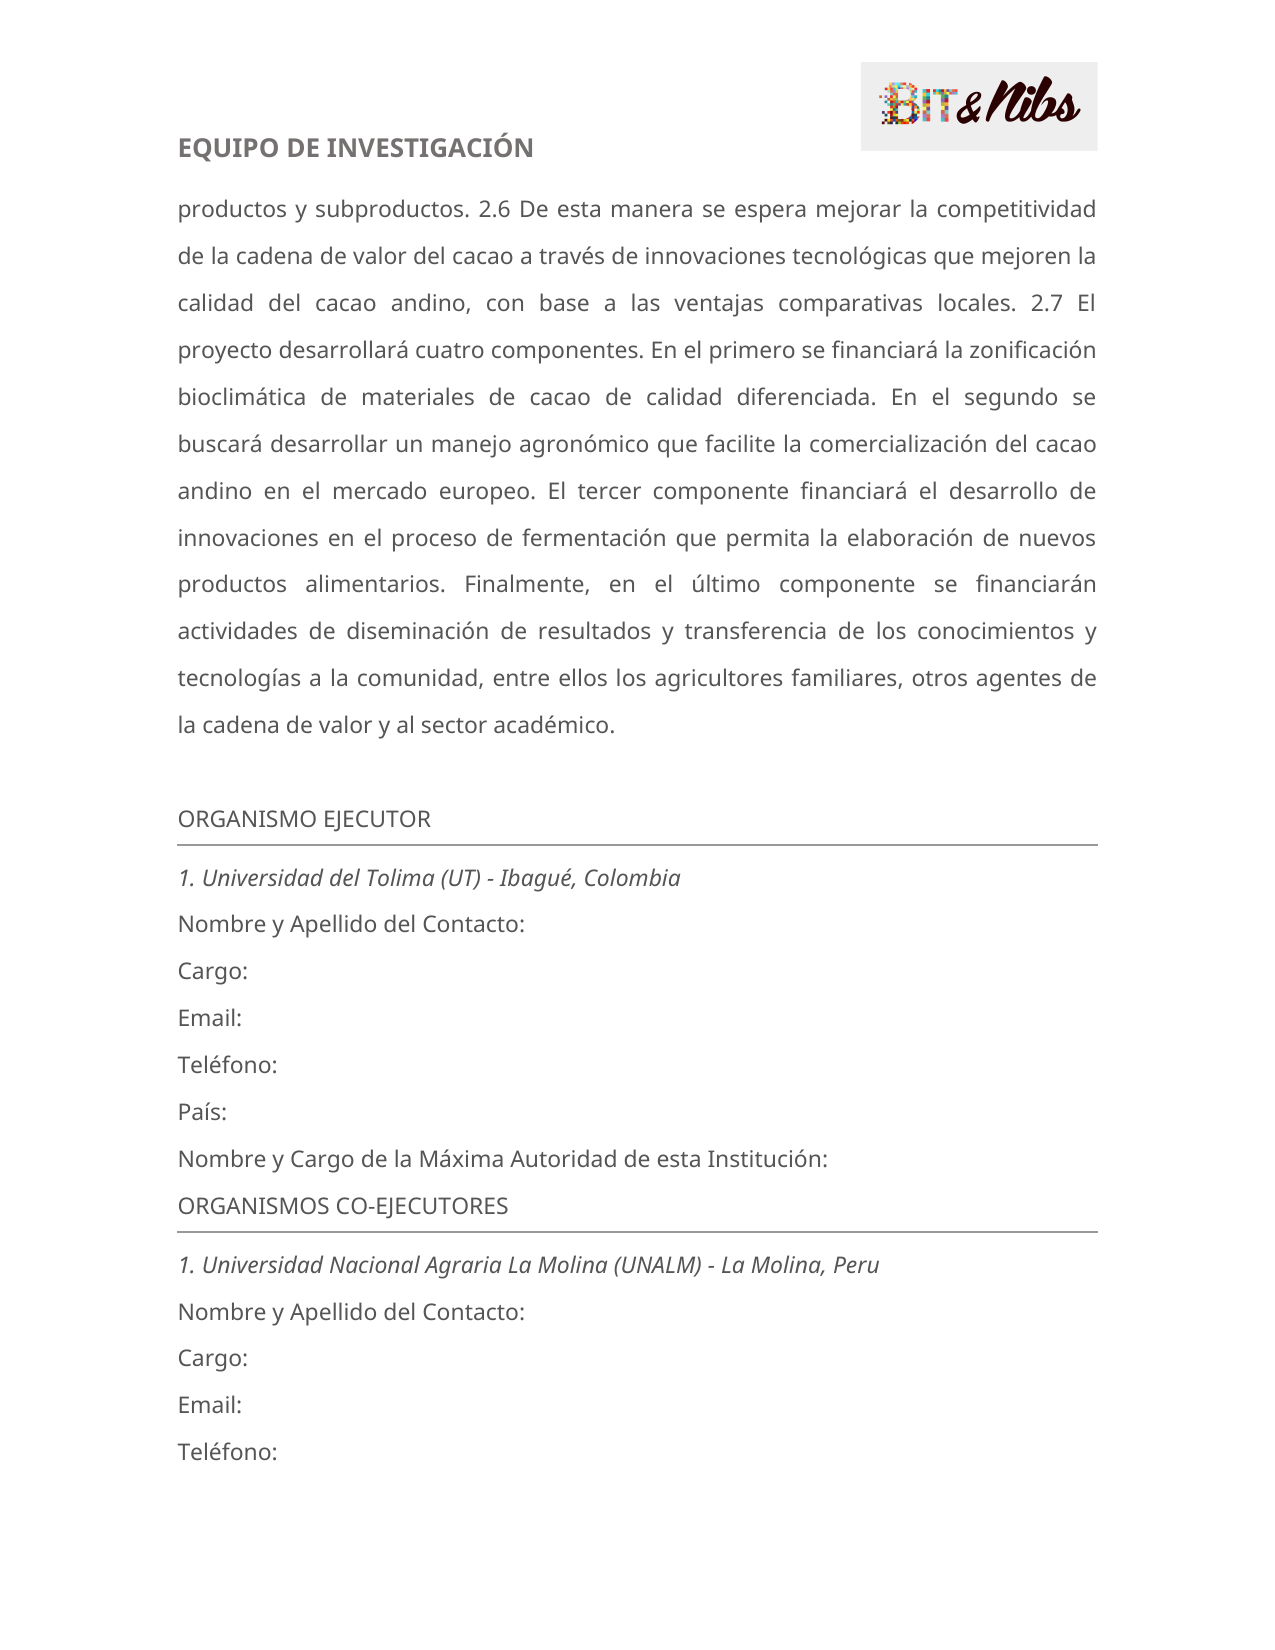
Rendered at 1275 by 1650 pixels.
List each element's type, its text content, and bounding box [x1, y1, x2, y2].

text Email: [177, 1389, 1098, 1420]
text Teléfono: [177, 1436, 1098, 1467]
text País: [177, 1096, 1098, 1127]
subtitle ORGANISMOS CO-EJECUTORES [177, 1190, 1098, 1231]
text Teléfono: [177, 1049, 1098, 1080]
text Nombre y Apellido del Contacto: [177, 908, 1098, 940]
text Cargo: [177, 1342, 1098, 1373]
text Nombre y Cargo de la Máxima Autoridad de esta Institución: [177, 1143, 1098, 1174]
text Email: [177, 1002, 1098, 1033]
subtitle ORGANISMO EJECUTOR [177, 803, 1098, 844]
text Nombre y Apellido del Contacto: [177, 1295, 1098, 1327]
subtitle 1. Universidad del Tolima (UT) - Ibagué, Colombia [177, 862, 1098, 893]
text Cargo: [177, 955, 1098, 987]
picture [860, 62, 1098, 151]
subtitle 1. Universidad Nacional Agraria La Molina (UNALM) - La Molina, Peru [177, 1248, 1098, 1280]
